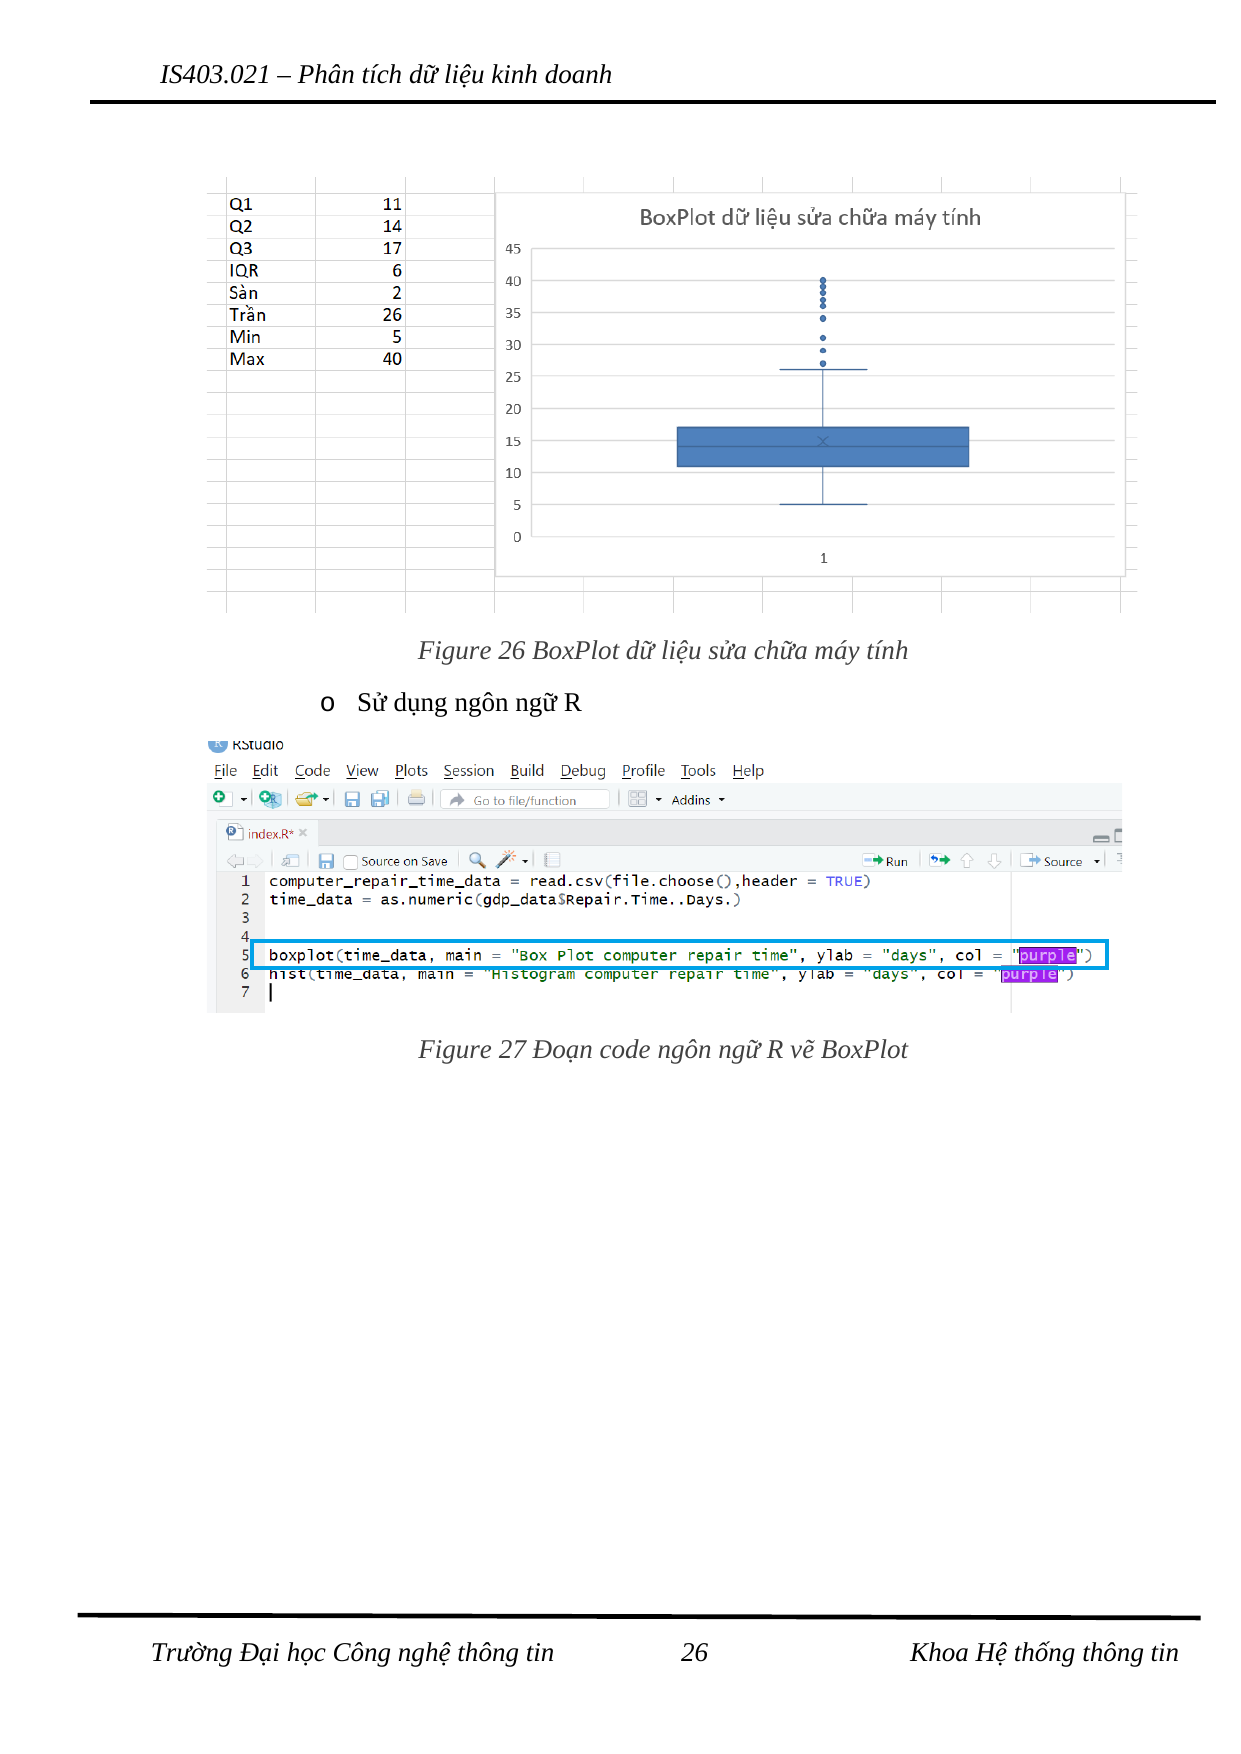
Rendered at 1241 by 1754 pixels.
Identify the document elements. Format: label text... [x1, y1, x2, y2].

list Sử dụng ngôn ngữ R [319, 686, 1122, 720]
picture [206, 177, 1138, 613]
picture [206, 741, 1123, 1013]
text Figure 26 BoxPlot dữ liệu sửa chữa máy tính [207, 634, 1122, 665]
text Figure 27 Đoạn code ngôn ngữ R vẽ BoxPlot [207, 1033, 1122, 1065]
